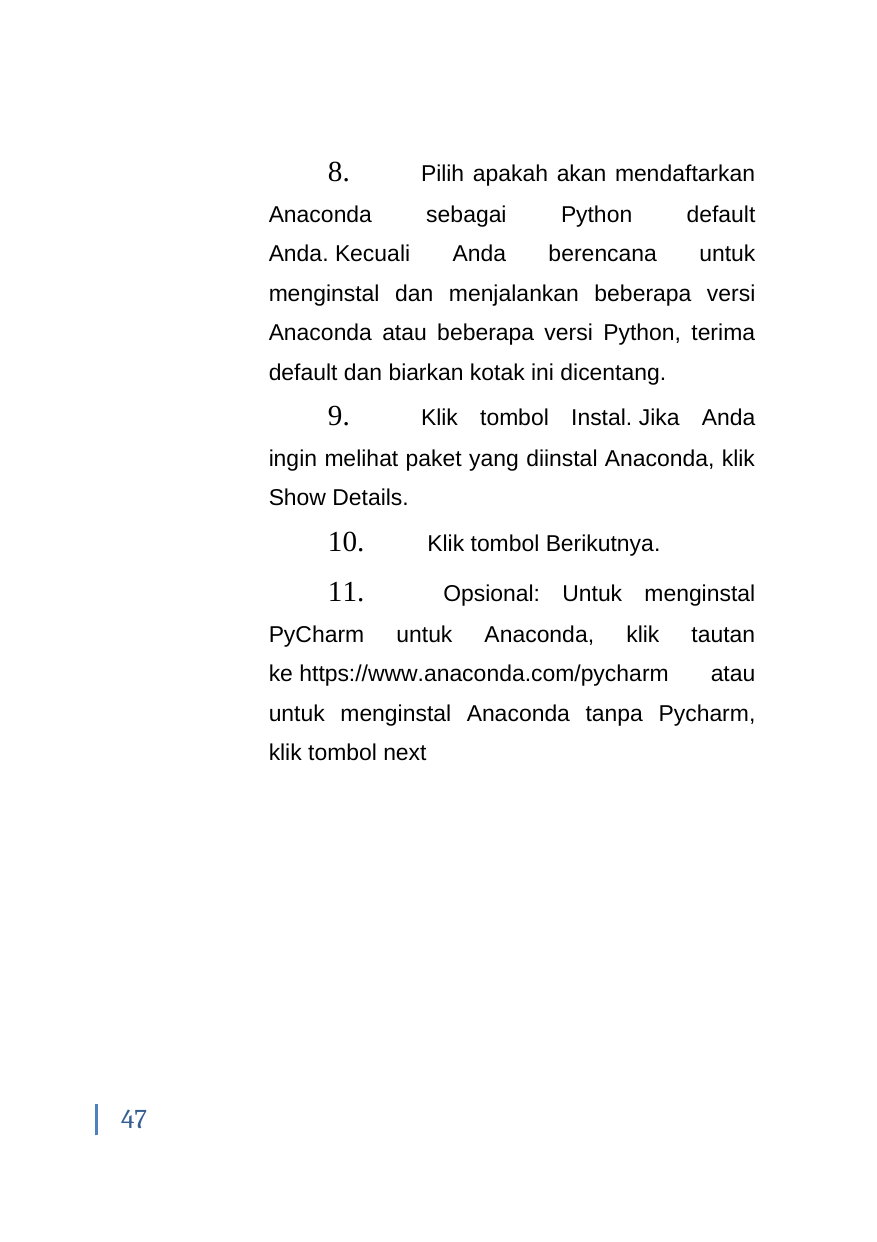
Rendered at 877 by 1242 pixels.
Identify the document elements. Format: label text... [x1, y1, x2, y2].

list Opsional: Untuk menginstal PyCharm untuk Anaconda, klik tautan ke https://www.anaconda.com/pycharm atau untuk menginstal Anaconda tanpa Pycharm, klik tombol next [268, 574, 755, 766]
list Klik tombol Berikutnya. [268, 524, 755, 557]
list Pilih apakah akan mendaftarkan Anaconda sebagai Python default Anda. Kecuali Anda berencana untuk menginstal dan menjalankan beberapa versi Anaconda atau beberapa versi Python, terima default dan biarkan kotak ini dicentang. [268, 154, 755, 385]
list Klik tombol Instal. Jika Anda ingin melihat paket yang diinstal Anaconda, klik Show Details. [268, 398, 755, 511]
